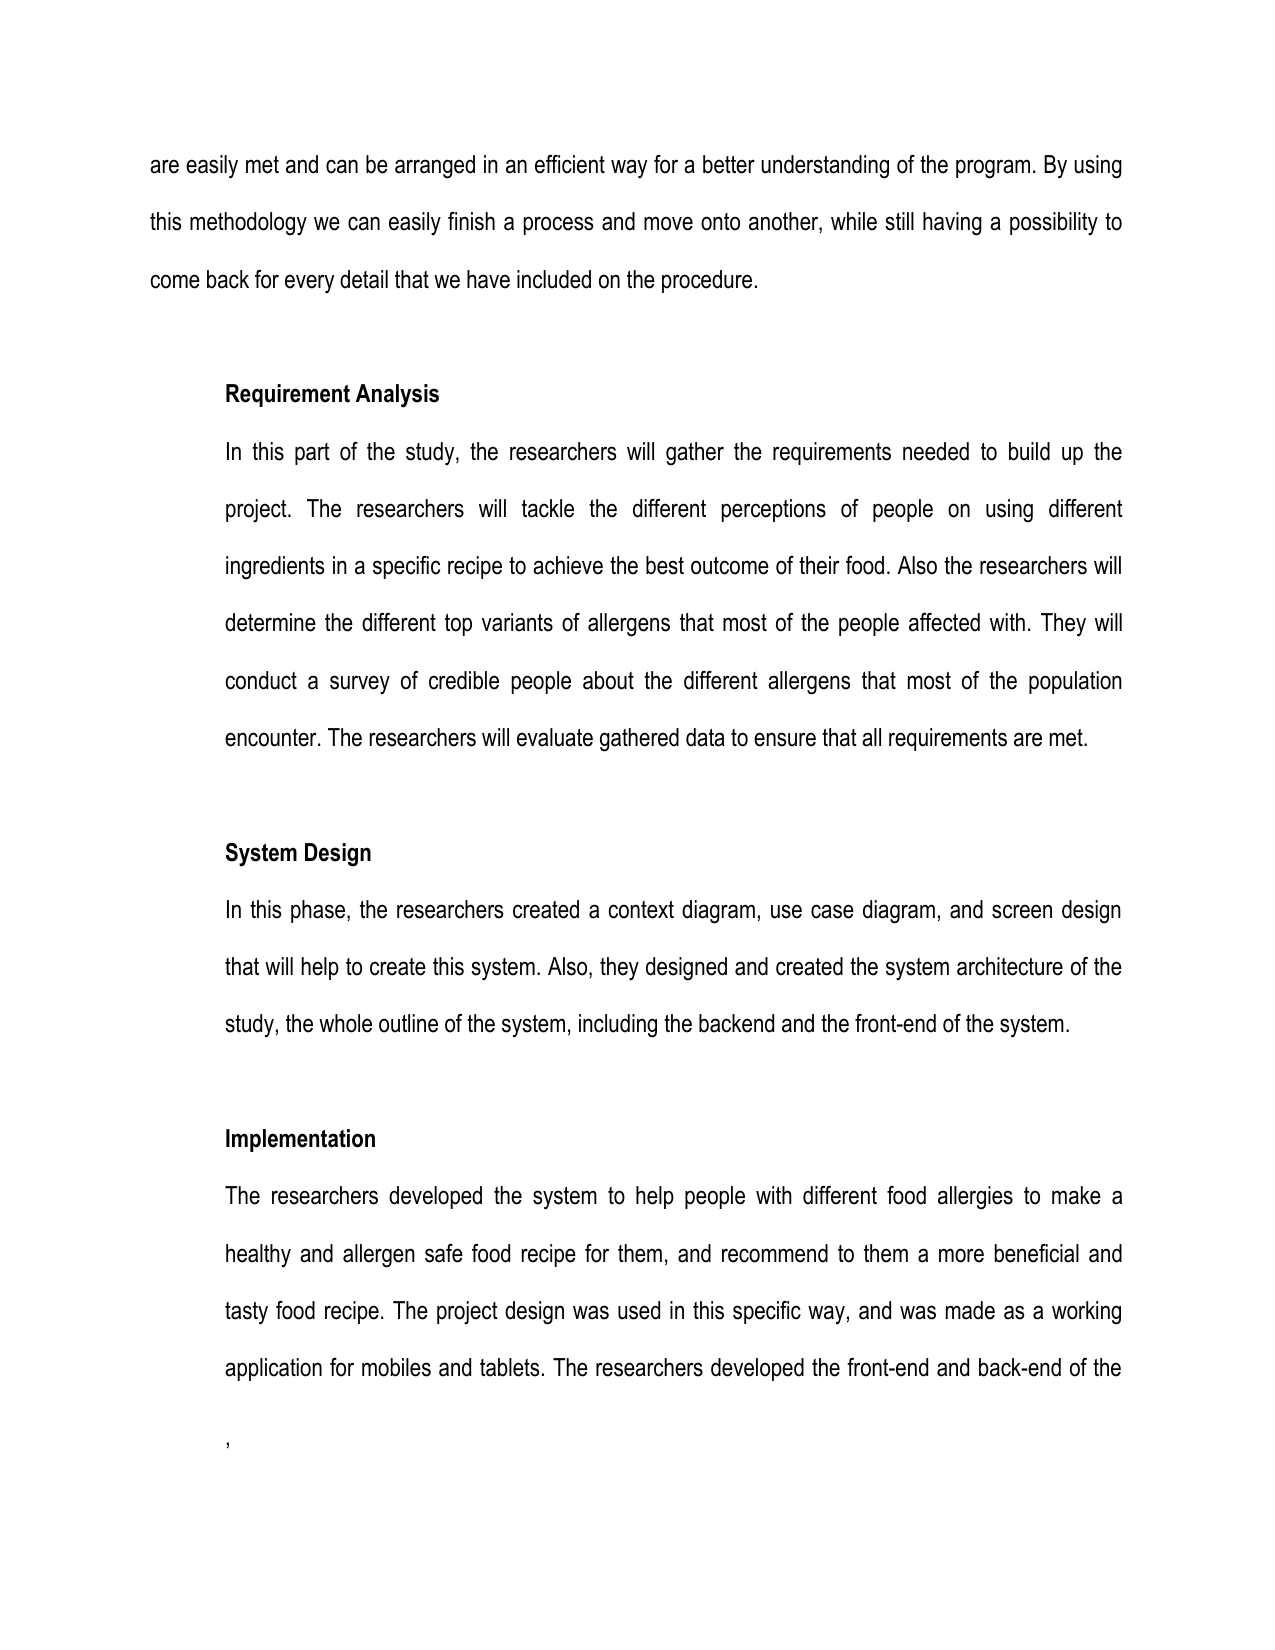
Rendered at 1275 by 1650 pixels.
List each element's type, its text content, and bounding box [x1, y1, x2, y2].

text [150, 150, 1125, 293]
text In this part of the study, the researchers will gather the requirements needed to build up the project. The researchers will tackle the different perceptions of people on using different ingredients in a specific recipe to achieve the best outcome of their food. Also the researchers will determine the different top variants of allergens that most of the people affected with. They will conduct a survey of credible people about the different allergens that most of the population encounter. The researchers will evaluate gathered data to ensure that all requirements are met. [225, 436, 1125, 752]
text Requirement Analysis [150, 379, 1125, 408]
text System Design [150, 837, 1125, 866]
text Implementation [150, 1124, 1125, 1153]
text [225, 1181, 1125, 1382]
text In this phase, the researchers created a context diagram, use case diagram, and screen design that will help to create this system. Also, they designed and created the system architecture of the study, the whole outline of the system, including the backend and the front-end of the system. [225, 895, 1125, 1038]
